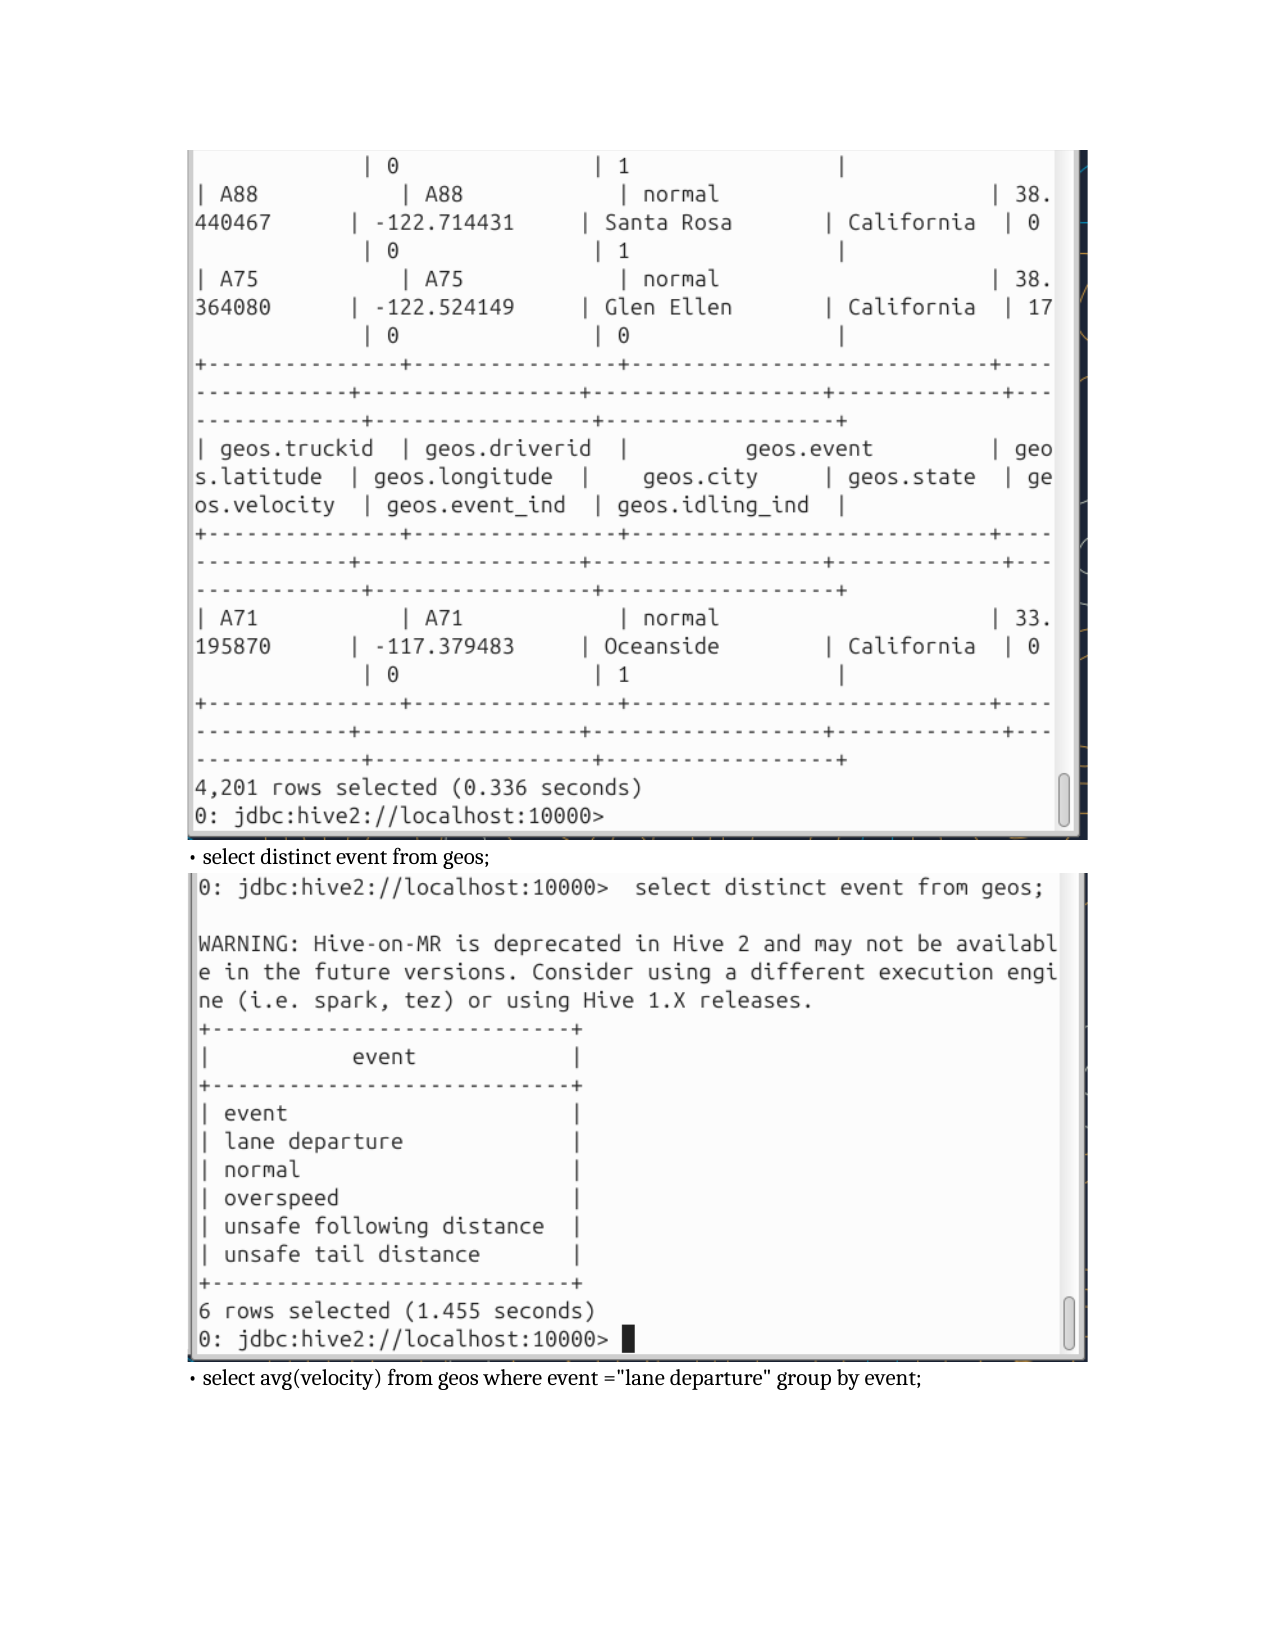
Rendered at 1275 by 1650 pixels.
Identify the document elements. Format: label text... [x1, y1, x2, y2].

picture [187, 150, 1088, 840]
text • select distinct event from geos; [187, 840, 1087, 870]
text • select avg(velocity) from geos where event ="lane departure" group by event; [187, 1362, 1087, 1391]
picture [187, 873, 1088, 1362]
